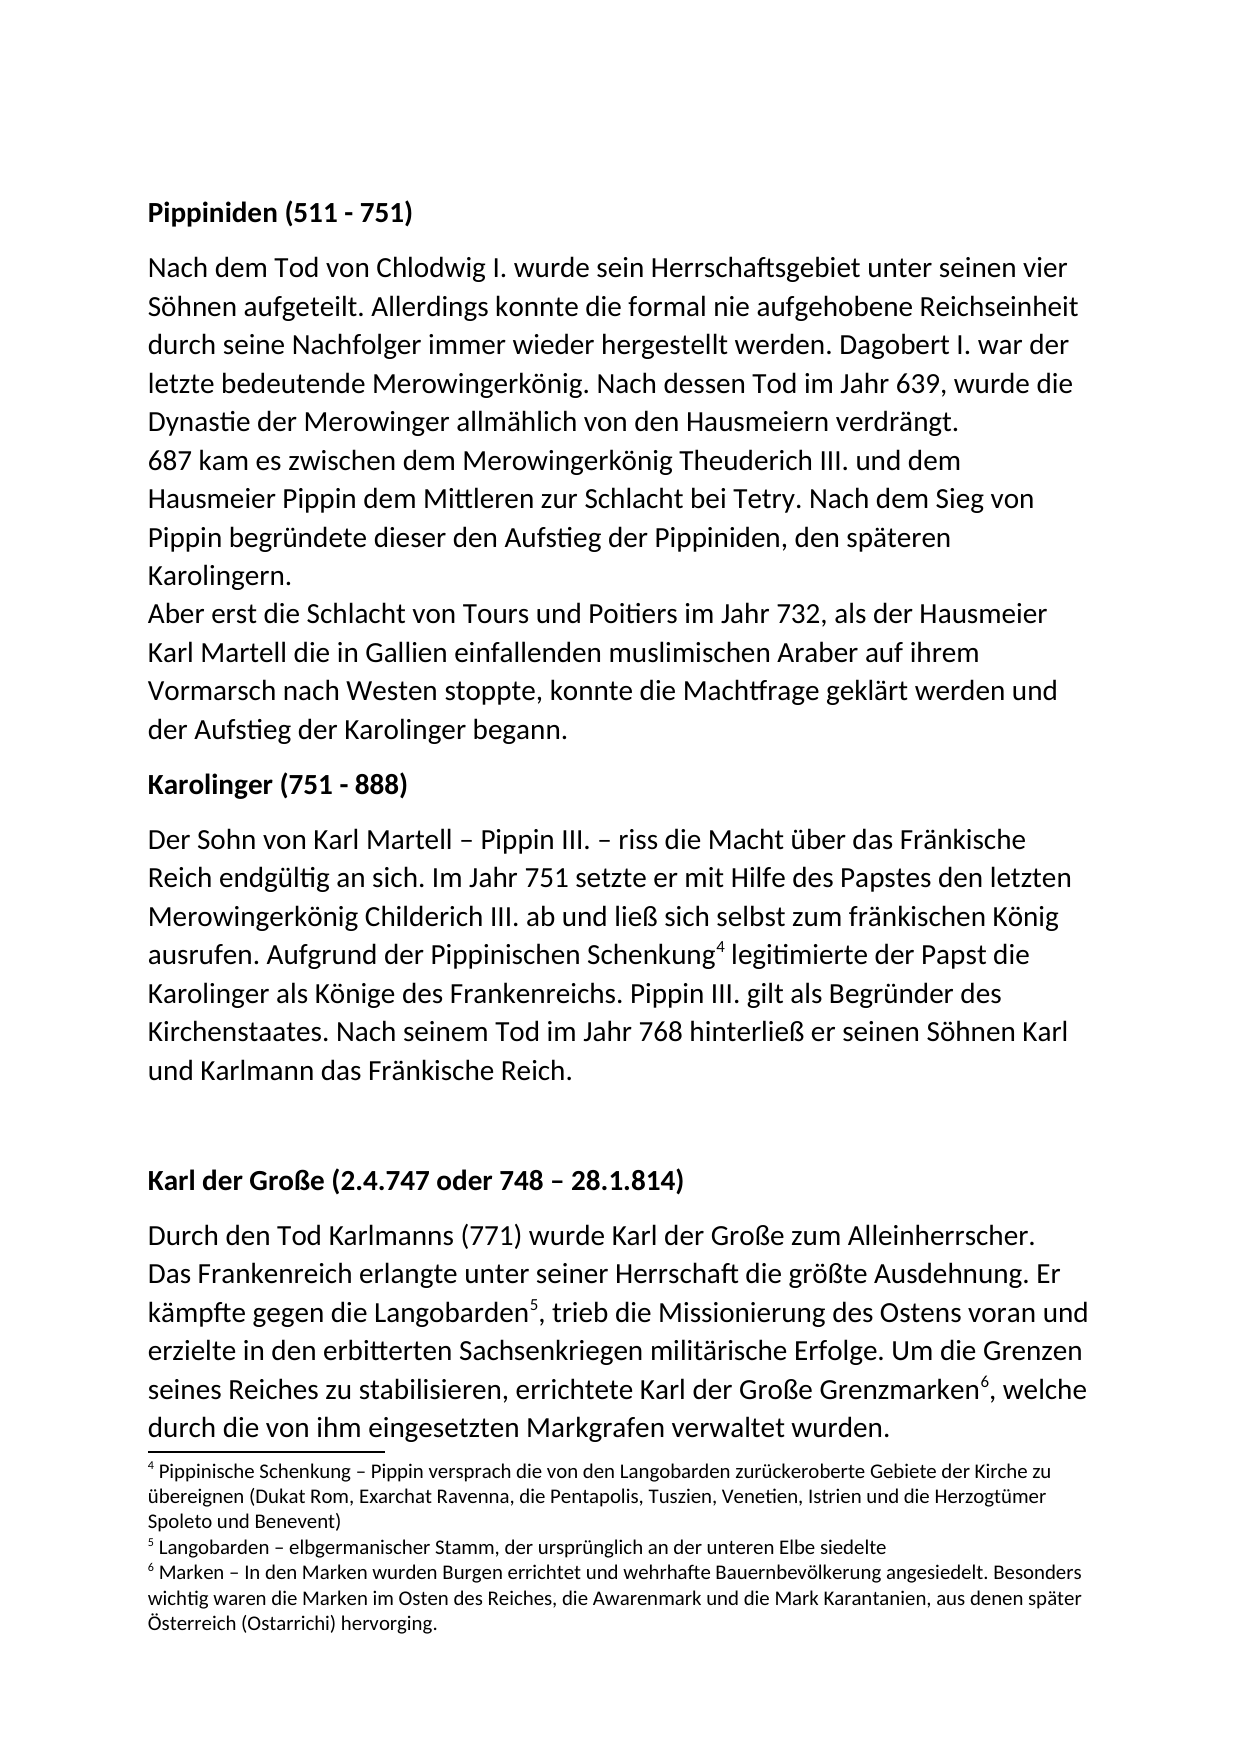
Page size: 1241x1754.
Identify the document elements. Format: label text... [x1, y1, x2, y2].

text Karl der Große (2.4.747 oder 748 – 28.1.814) [148, 1162, 1093, 1197]
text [148, 1217, 1093, 1445]
text Pippiniden (511 - 751) [148, 194, 1093, 230]
text Der Sohn von Karl Martell – Pippin III. – riss die Macht über das Fränkische Reich endgültig an sich. Im Jahr 751 setzte er mit Hilfe des Papstes den letzten Merowingerkönig Childerich III. ab und ließ sich selbst zum fränkischen König ausrufen. Aufgrund der Pippinischen Schenkung legitimierte der Papst die Karolinger als Könige des Frankenreichs. Pippin III. gilt als Begründer des Kirchenstaates. Nach seinem Tod im Jahr 768 hinterließ er seinen Söhnen Karl und Karlmann das Fränkische Reich. [148, 821, 1093, 1087]
text Karolinger (751 - 888) [148, 766, 1093, 802]
text Nach dem Tod von Chlodwig I. wurde sein Herrschaftsgebiet unter seinen vier Söhnen aufgeteilt. Allerdings konnte die formal nie aufgehobene Reichseinheit durch seine Nachfolger immer wieder hergestellt werden. Dagobert I. war der letzte bedeutende Merowingerkönig. Nach dessen Tod im Jahr 639, wurde die Dynastie der Merowinger allmählich von den Hausmeiern verdrängt. 687 kam es zwischen dem Merowingerkönig Theuderich III. und dem Hausmeier Pippin dem Mittleren zur Schlacht bei Tetry. Nach dem Sieg von Pippin begründete dieser den Aufstieg der Pippiniden, den späteren Karolingern. Aber erst die Schlacht von Tours und Poitiers im Jahr 732, als der Hausmeier Karl Martell die in Gallien einfallenden muslimischen Araber auf ihrem Vormarsch nach Westen stoppte, konnte die Machtfrage geklärt werden und der Aufstieg der Karolinger begann. [148, 249, 1093, 746]
